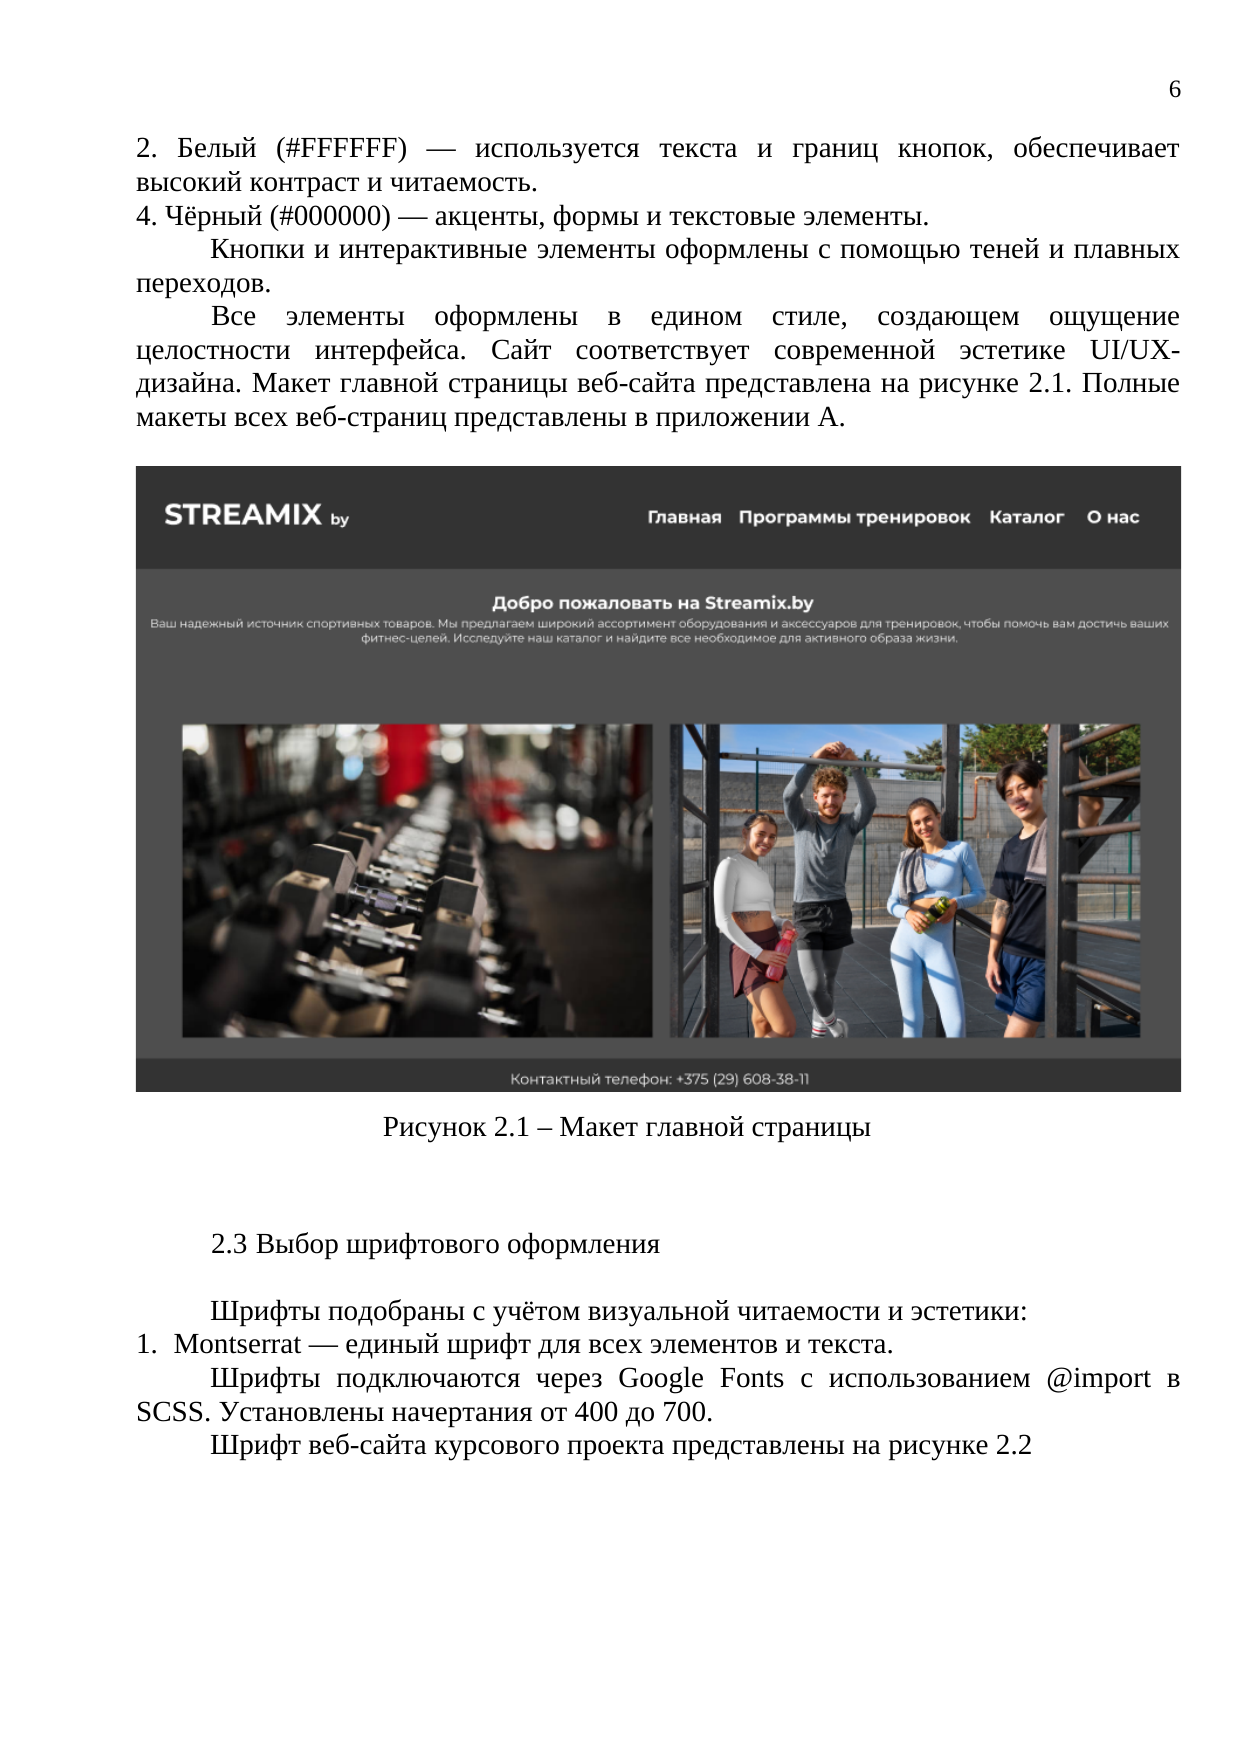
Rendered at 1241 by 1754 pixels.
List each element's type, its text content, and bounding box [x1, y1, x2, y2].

list Все элементы оформлены в едином стиле, создающем ощущение целостности интерфейса. Сайт соответствует современной эстетике UI/UX-дизайна. Макет главной страницы веб-сайта представлена на рисунке 2.1. Полные макеты всех веб-страниц представлены в приложении А. [136, 298, 1181, 432]
list 4. Чёрный (#000000) — акценты, формы и текстовые элементы. [136, 198, 1181, 231]
text Рисунок 2.1 – Макет главной страницы [361, 1109, 1181, 1142]
list Выбор шрифтового оформления [211, 1226, 1181, 1259]
list 2. Белый (#FFFFFF) — используется текста и границ кнопок, обеспечивает высокий контраст и читаемость. [136, 131, 1181, 198]
list Кнопки и интерактивные элементы оформлены с помощью теней и плавных переходов. [136, 231, 1181, 298]
list Шрифт веб-сайта курсового проекта представлены на рисунке 2.2 [136, 1427, 1181, 1461]
list Шрифты подключаются через Google Fonts с использованием @import в SCSS. Установлены начертания от 400 до 700. [136, 1360, 1181, 1427]
picture [135, 466, 1182, 1092]
list Montserrat — единый шрифт для всех элементов и текста. [136, 1327, 1181, 1360]
list Шрифты подобраны с учётом визуальной читаемости и эстетики: [136, 1293, 1181, 1327]
